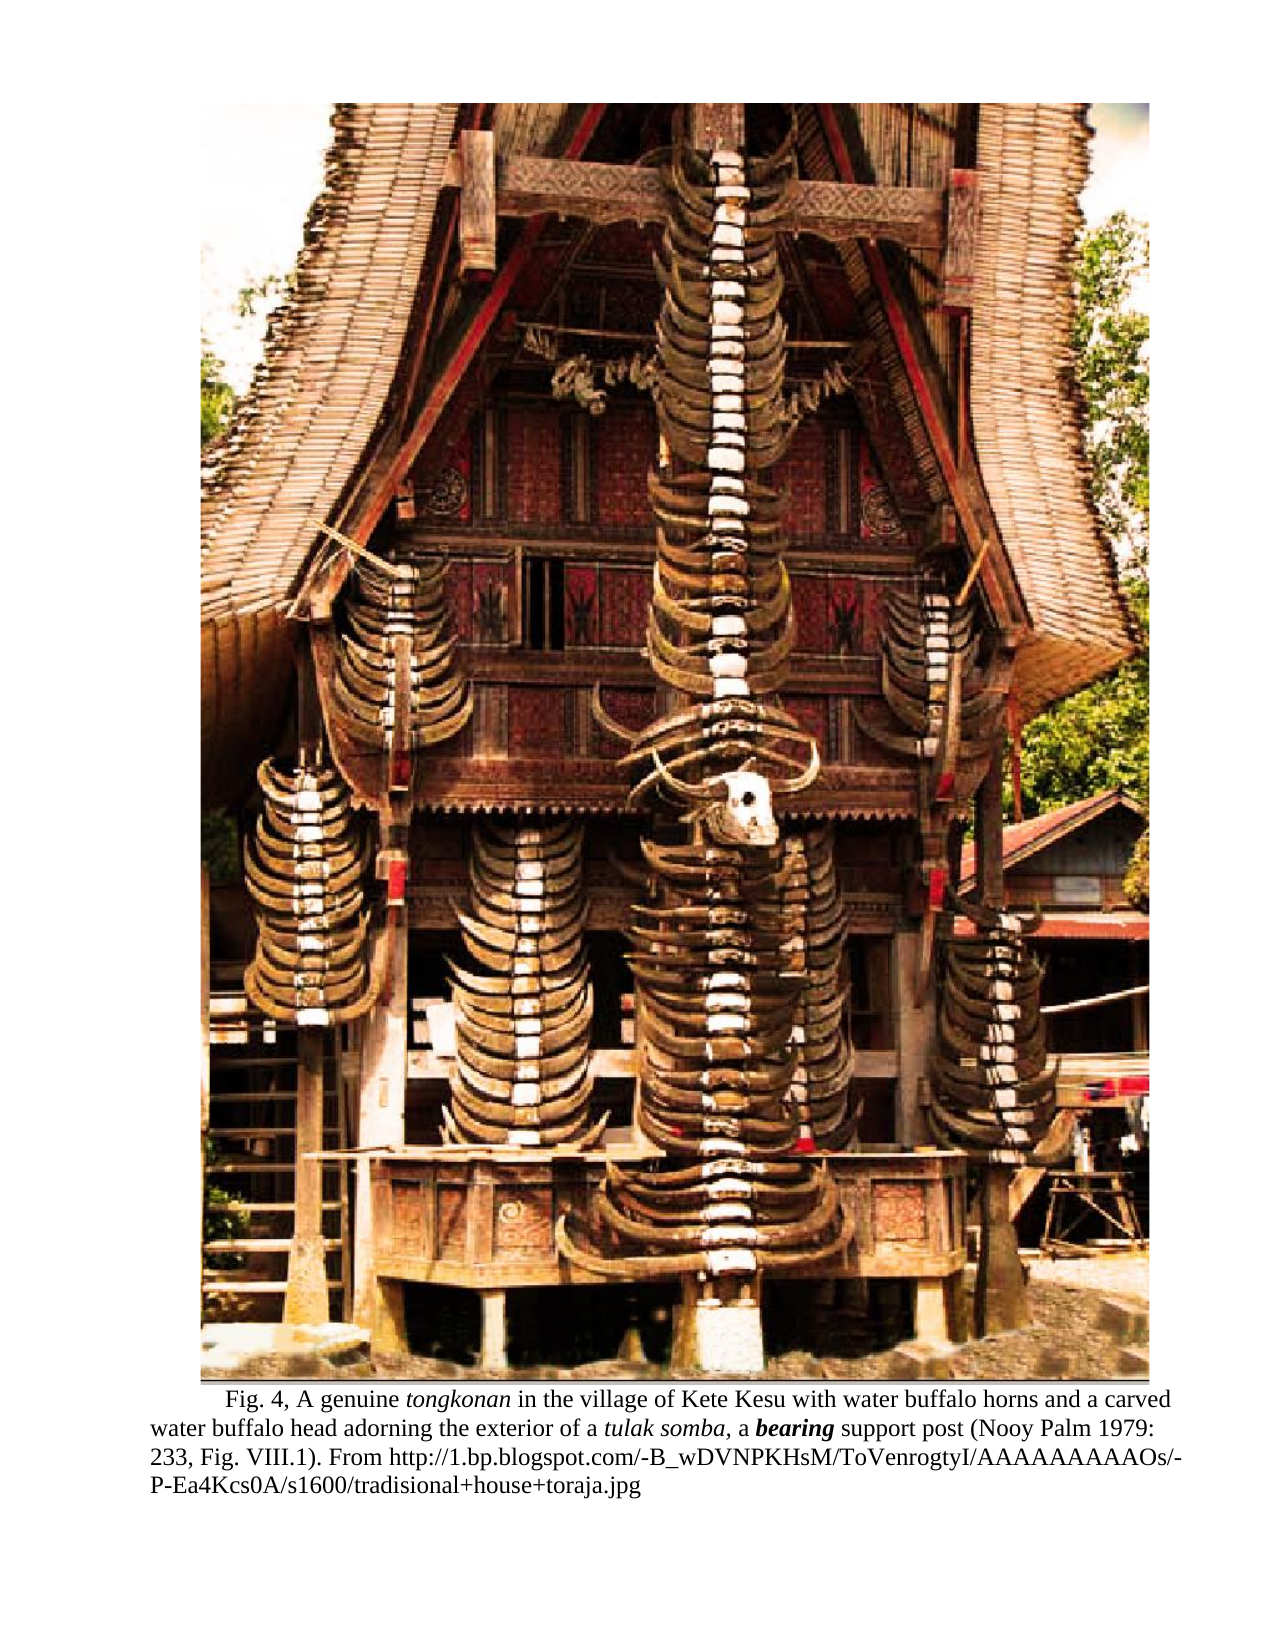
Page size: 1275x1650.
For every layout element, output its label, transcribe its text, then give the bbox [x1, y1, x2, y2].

text Fig. 4, A genuine tongkonan in the village of Kete Kesu with water buffalo horns and a carved water buffalo head adorning the exterior of a tulak somba, a bearing support post (Nooy Palm 1979: 233, Fig. VIII.1). From http://1.bp.blogspot.com/-B_wDVNPKHsM/ToVenrogtyI/AAAAAAAAAOs/-P-Ea4Kcs0A/s1600/tradisional+house+toraja.jpg [150, 1384, 1200, 1499]
picture [200, 103, 1150, 1385]
